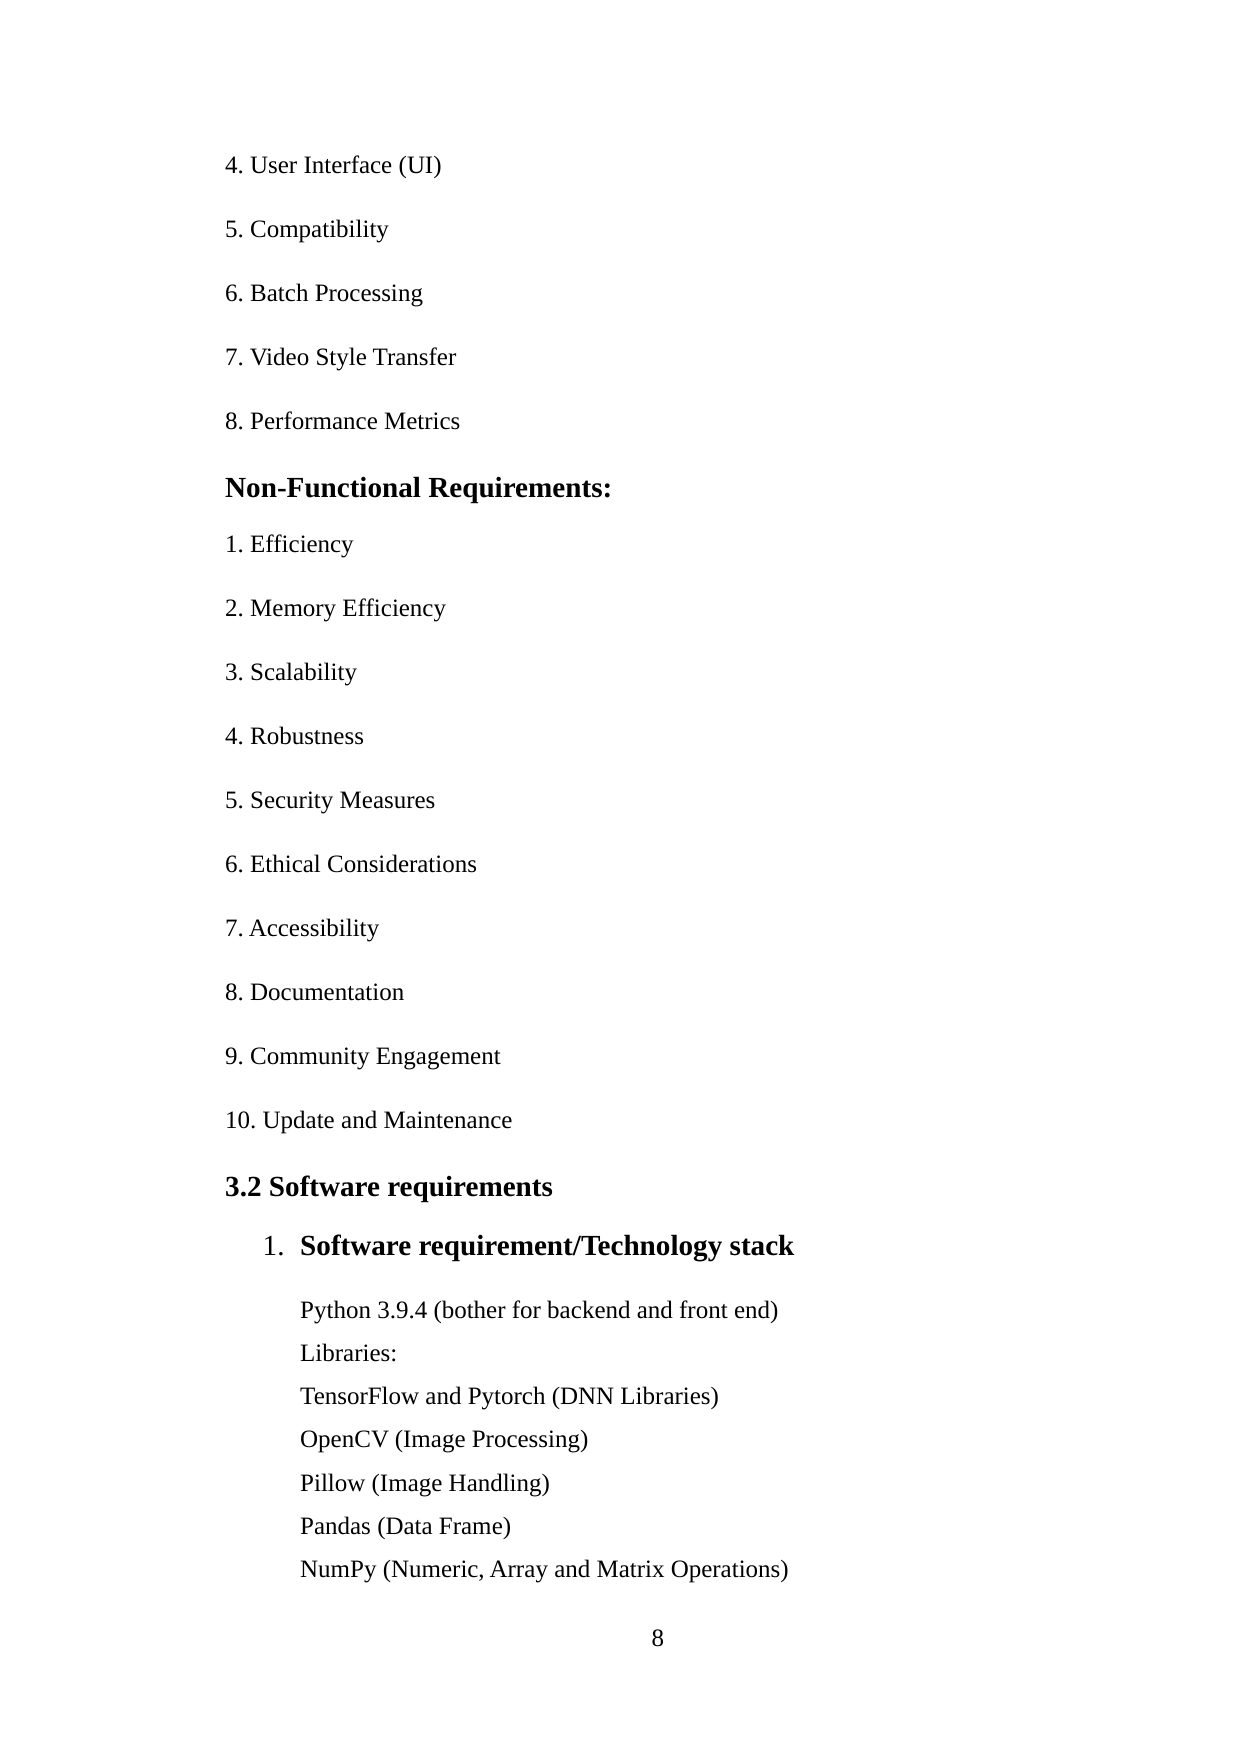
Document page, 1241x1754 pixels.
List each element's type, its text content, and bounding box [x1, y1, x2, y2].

text OpenCV (Image Processing) [300, 1424, 1090, 1453]
text 8. Documentation [225, 977, 1090, 1006]
text 6. Batch Processing [225, 278, 1090, 307]
text NumPy (Numeric, Array and Matrix Operations) [300, 1554, 1090, 1583]
text 4. Robustness [225, 721, 1090, 750]
text Libraries: [300, 1338, 1090, 1367]
text 3.2 Software requirements [225, 1169, 1090, 1202]
text 10. Update and Maintenance [225, 1105, 1090, 1133]
text 7. Accessibility [225, 913, 1090, 942]
text 1. Efficiency [225, 529, 1090, 558]
text Python 3.9.4 (bother for backend and front end) [300, 1295, 1090, 1324]
text 3. Scalability [225, 657, 1090, 686]
text 5. Compatibility [225, 214, 1090, 243]
text 6. Ethical Considerations [225, 849, 1090, 878]
text 5. Security Measures [225, 785, 1090, 814]
text 8. Performance Metrics [225, 406, 1090, 434]
text 4. User Interface (UI) [225, 150, 1090, 179]
text TensorFlow and Pytorch (DNN Libraries) [300, 1381, 1090, 1410]
text Pandas (Data Frame) [300, 1511, 1090, 1539]
text Non-Functional Requirements: [225, 470, 1090, 503]
text 2. Memory Efficiency [225, 593, 1090, 622]
text 9. Community Engagement [225, 1041, 1090, 1069]
list Software requirement/Technology stack [262, 1228, 1090, 1262]
text 7. Video Style Transfer [225, 342, 1090, 371]
text Pillow (Image Handling) [300, 1468, 1090, 1496]
